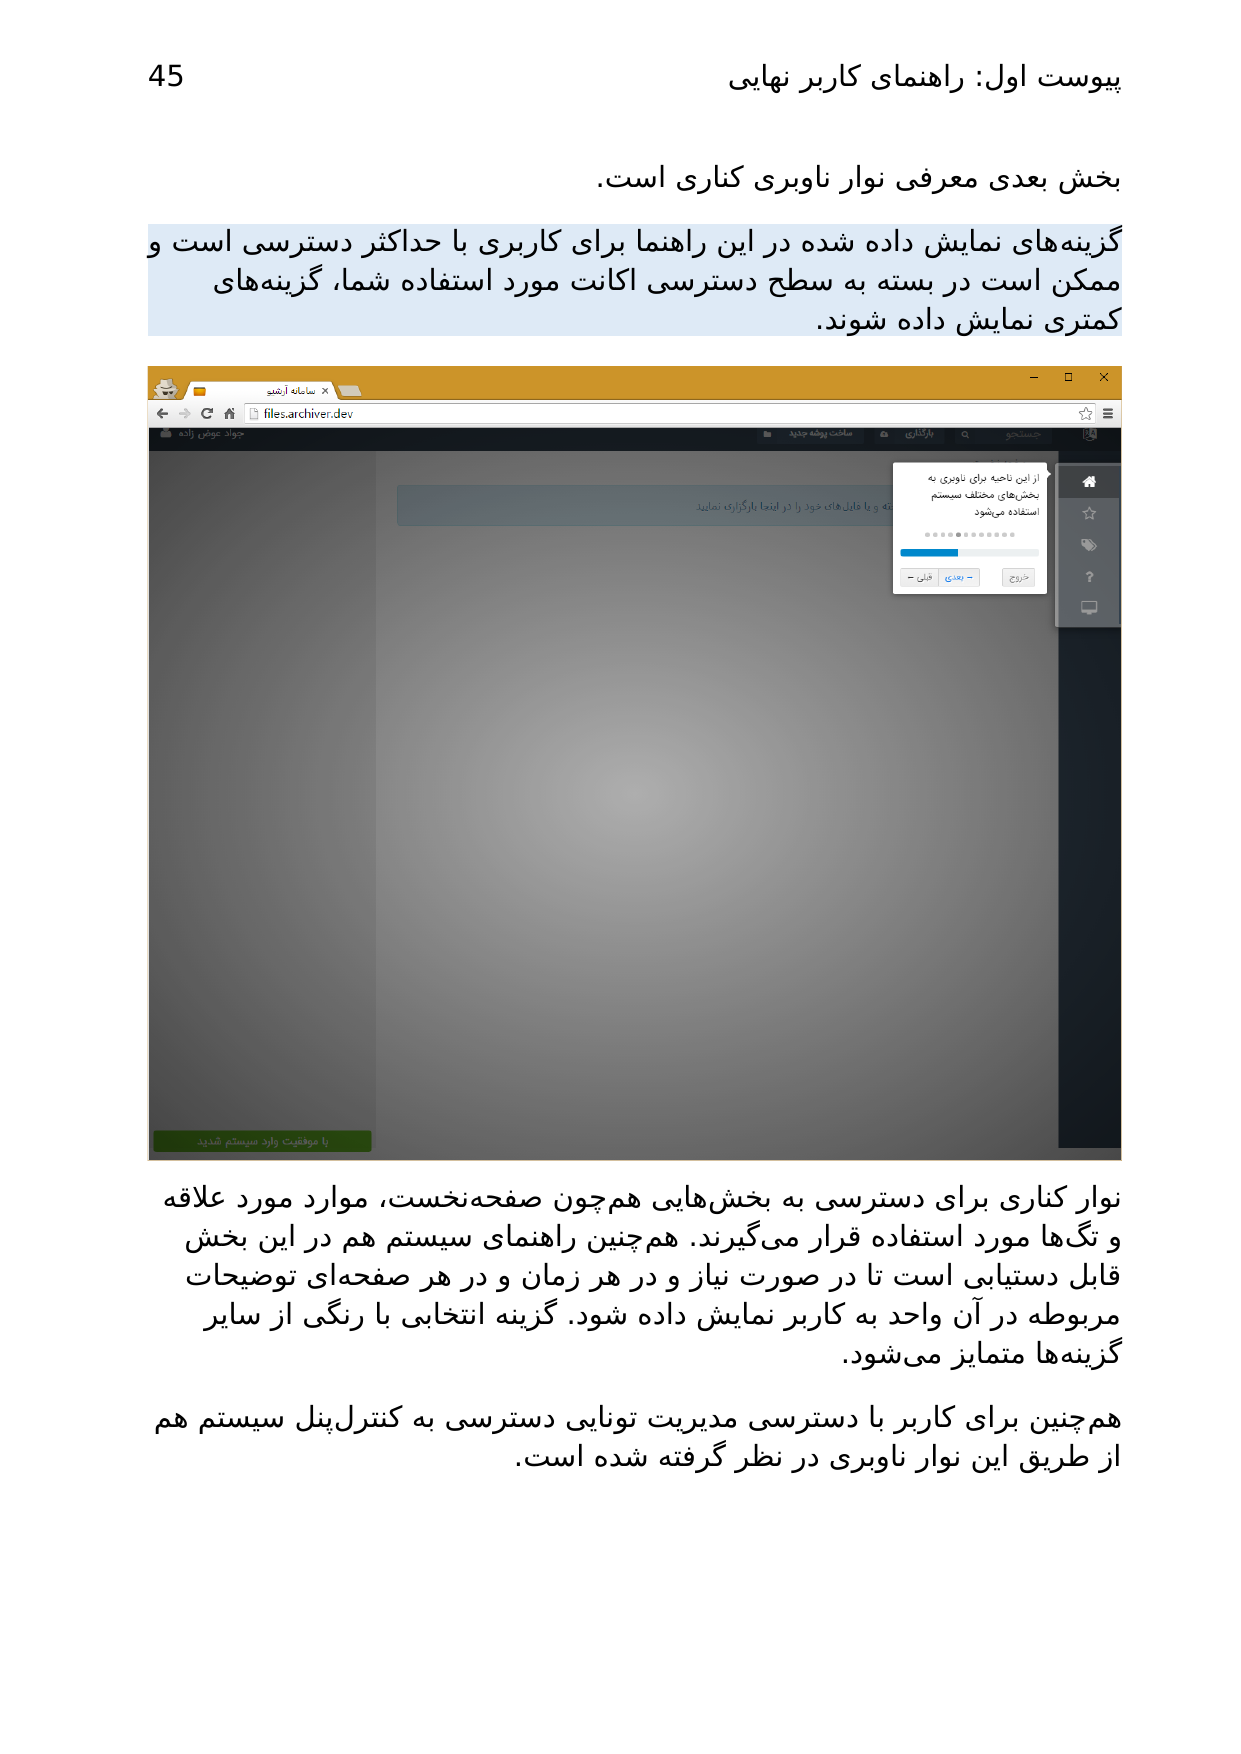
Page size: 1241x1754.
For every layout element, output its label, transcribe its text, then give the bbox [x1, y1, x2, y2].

picture [147, 366, 1122, 1161]
text گزینه‌های نمایش داده شده در این راهنما برای کاربری با حداکثر دسترسی است و ممکن است در بسته به سطح دسترسی اکانت مورد استفاده شما، گزینه‌های کمتری نمایش داده شوند. [148, 224, 1122, 336]
text نوار کناری برای دسترسی به بخش‌هایی هم‌چون صفحه‌نخست، موارد مورد علاقه و تگ‌ها مورد استفاده قرار می‌گیرند. هم‌چنین راهنمای سیستم هم در این بخش قابل دستیابی است تا در صورت نیاز و در هر زمان و در هر صفحه‌ای توضیحات مربوطه در آن واحد به کاربر نمایش داده شود. گزینه انتخابی با رنگی از سایر گزینه‌ها متمایز می‌شود. [148, 1180, 1122, 1370]
text بخش بعدی معرفی نوار ناوبری کناری است. [148, 160, 1122, 194]
text هم‌چنین برای کاربر با دسترسی مدیریت تونایی دسترسی به کنترل‌پنل سیستم هم از طریق این نوار ناوبری در نظر گرفته شده است. [148, 1400, 1122, 1473]
